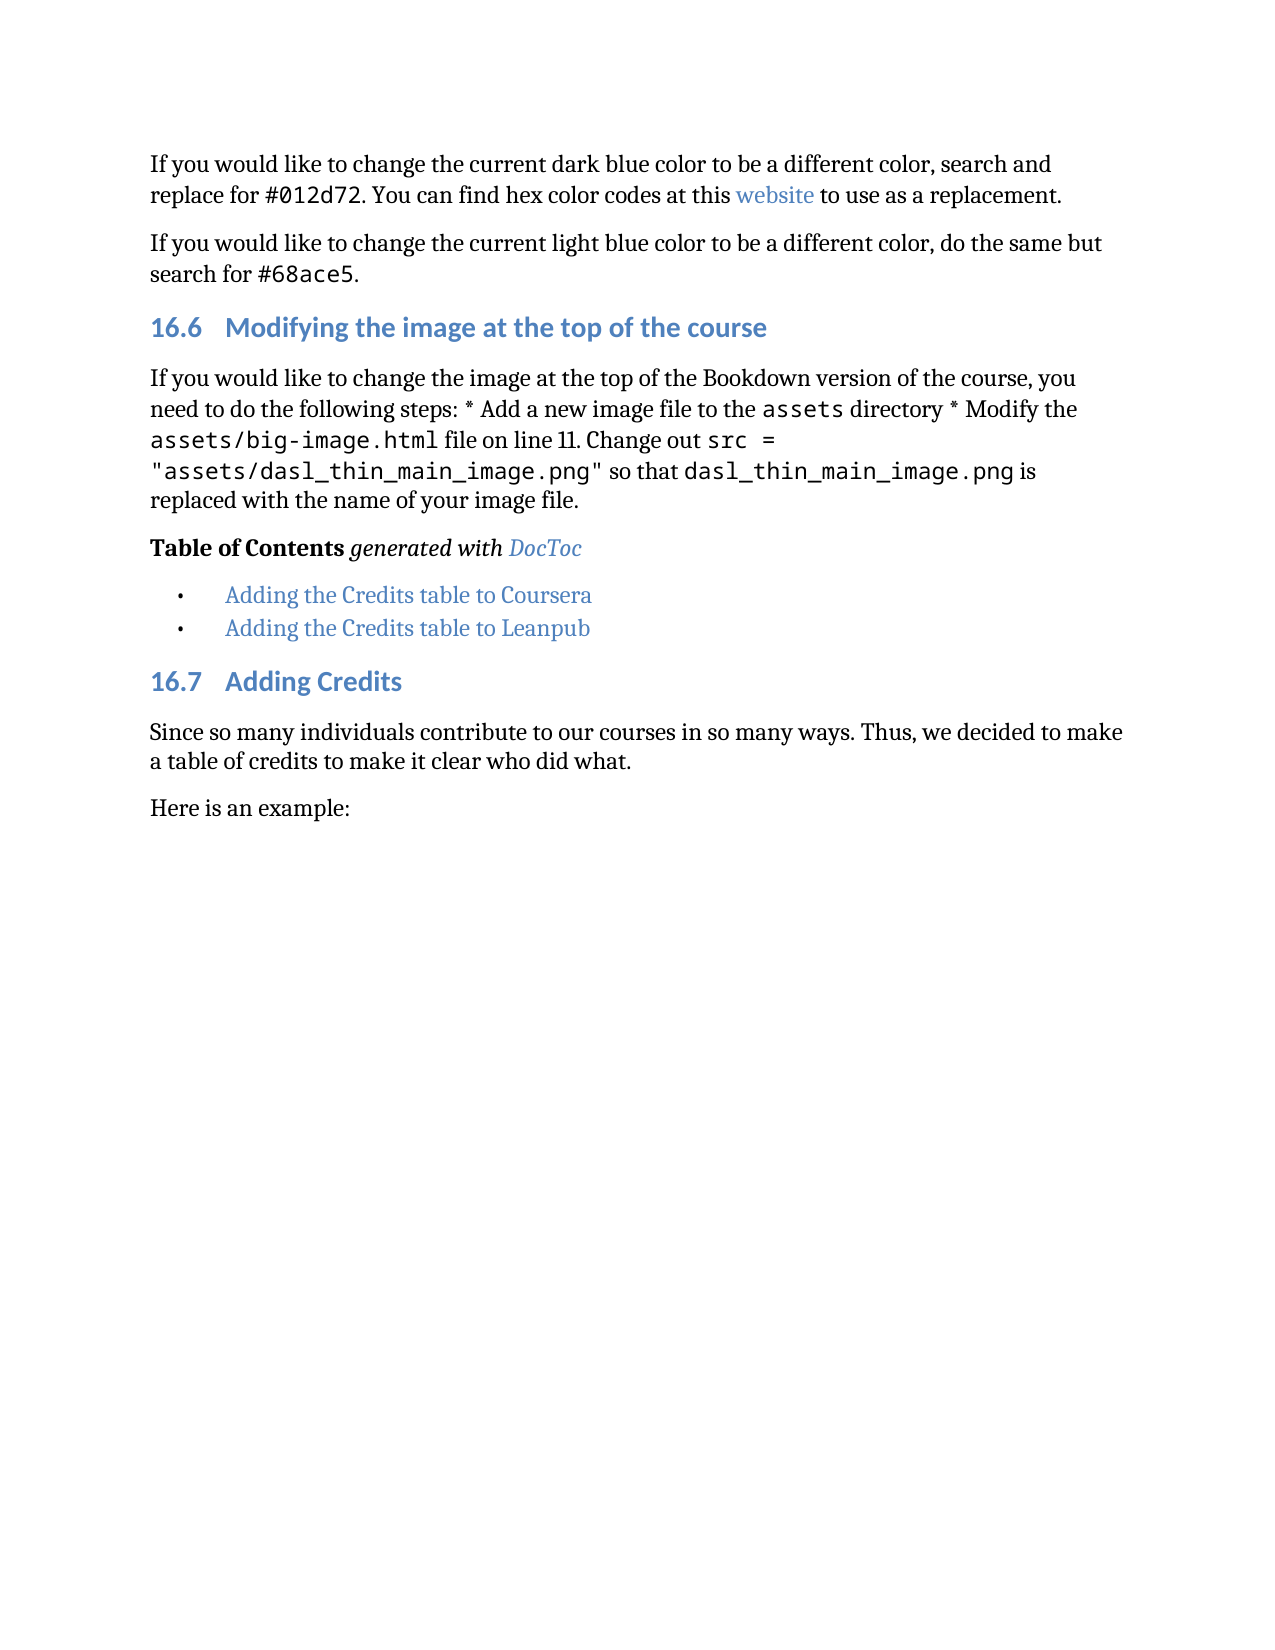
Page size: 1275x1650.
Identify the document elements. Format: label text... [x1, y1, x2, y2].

text Since so many individuals contribute to our courses in so many ways. Thus, we decided to make a table of credits to make it clear who did what. [150, 718, 1125, 775]
list Adding the Credits table to Leanpub [175, 614, 1125, 643]
subtitle 16.7 Adding Credits [150, 663, 1125, 699]
text If you would like to change the current dark blue color to be a different color, search and replace for #012d72. You can find hex color codes at this website to use as a replacement. [150, 150, 1125, 210]
text If you would like to change the image at the top of the Bookdown version of the course, you need to do the following steps: * Add a new image file to the assets directory * Modify the assets/big-image.html file on line 11. Change out src = "assets/dasl_thin_main_image.png" so that dasl_thin_main_image.png is replaced with the name of your image file. [150, 364, 1125, 515]
subtitle 16.6 Modifying the image at the top of the course [150, 309, 1125, 345]
text If you would like to change the current light blue color to be a different color, do the same but search for #68ace5. [150, 229, 1125, 289]
text Here is an example: [150, 794, 1125, 823]
text Table of Contents generated with DocToc [150, 534, 1125, 563]
list Adding the Credits table to Coursera [175, 581, 1125, 610]
